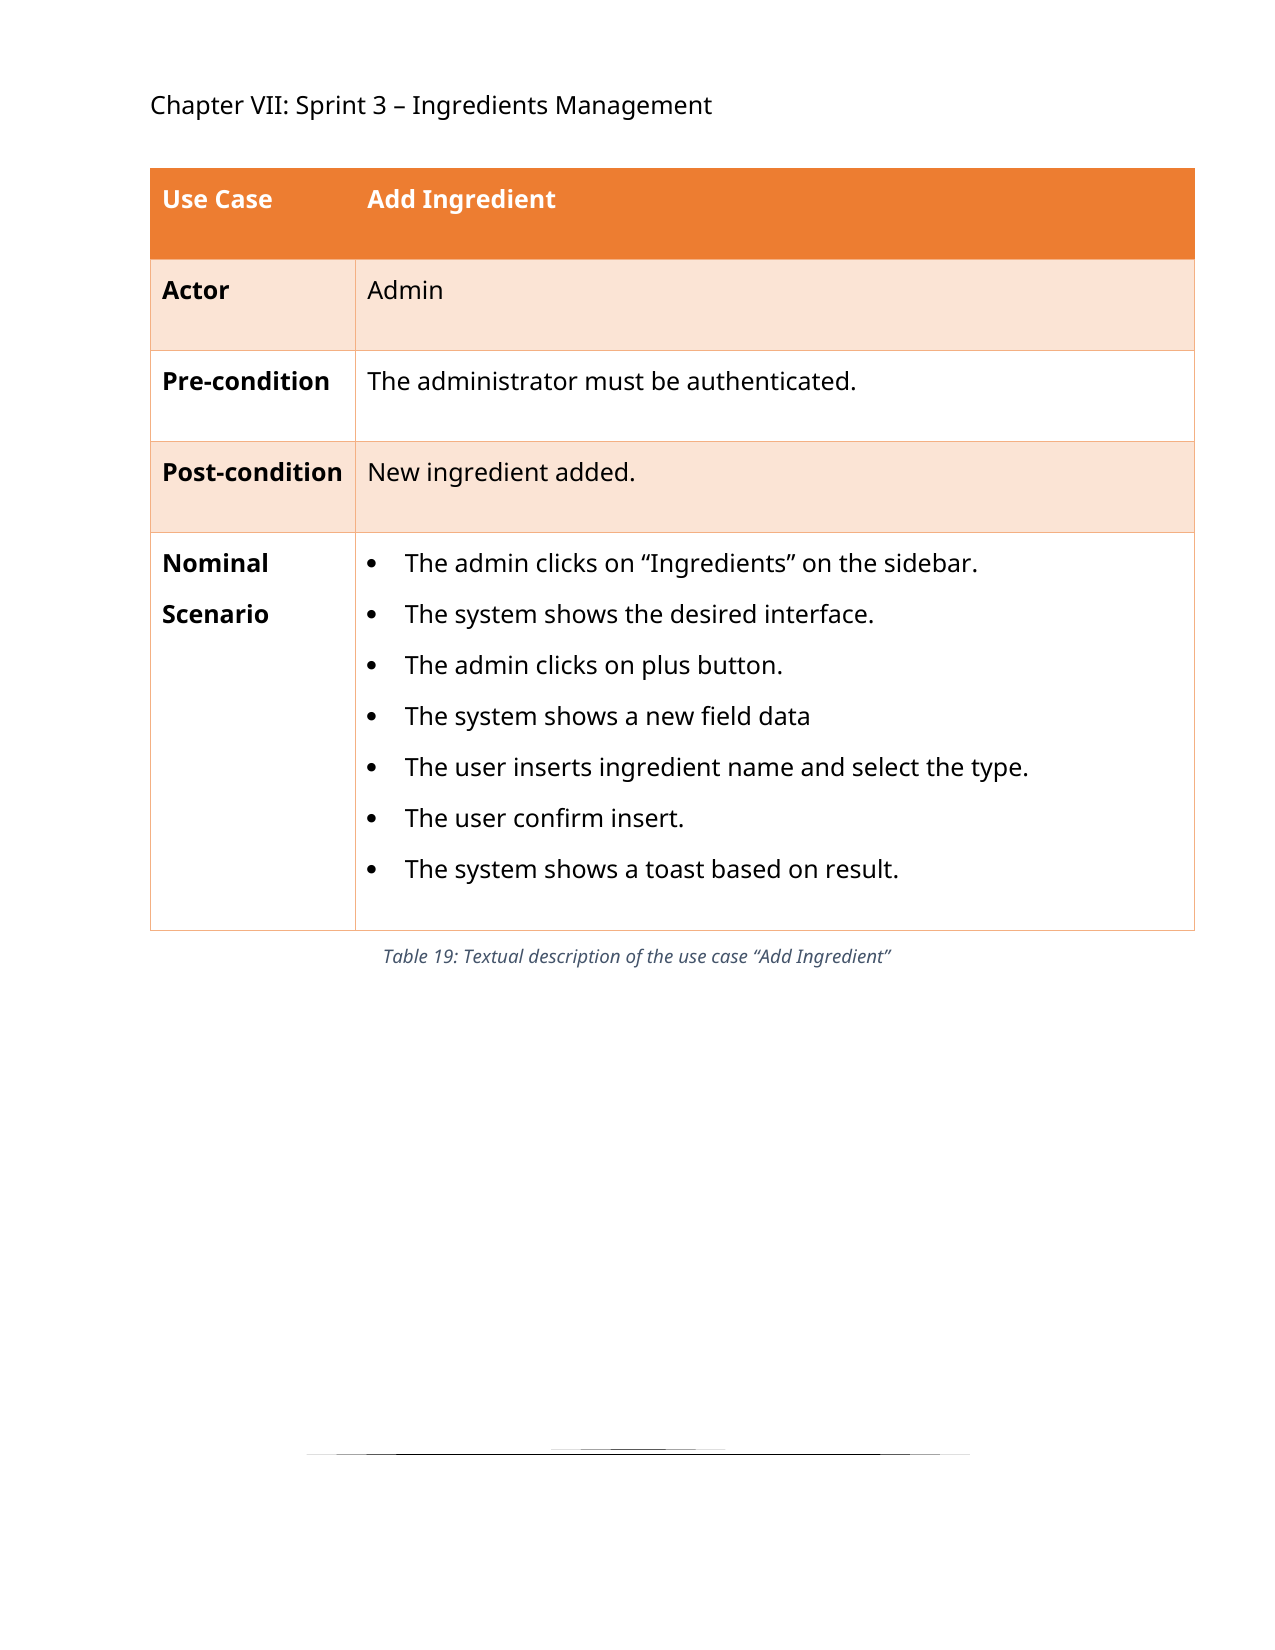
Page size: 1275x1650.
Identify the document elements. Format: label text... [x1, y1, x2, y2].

table_cell Nominal Scenario [151, 533, 355, 929]
table_cell New ingredient added. [356, 442, 1194, 532]
table_header Use Case [151, 169, 355, 259]
table_cell Post-condition [151, 442, 355, 532]
text Table 19: Textual description of the use case “Add Ingredient” [150, 943, 1125, 969]
table_cell Admin [356, 260, 1194, 350]
table_header Add Ingredient [356, 169, 1194, 259]
table_cell Pre-condition [151, 351, 355, 441]
table_cell The admin clicks on “Ingredients” on the sidebar. The system shows the desired interface. The admin clicks on plus button. The system shows a new field data The user inserts ingredient name and select the type. The user confirm insert. The system shows a toast based on result. [356, 533, 1194, 929]
table_cell Actor [151, 260, 355, 350]
table_cell The administrator must be authenticated. [356, 351, 1194, 441]
